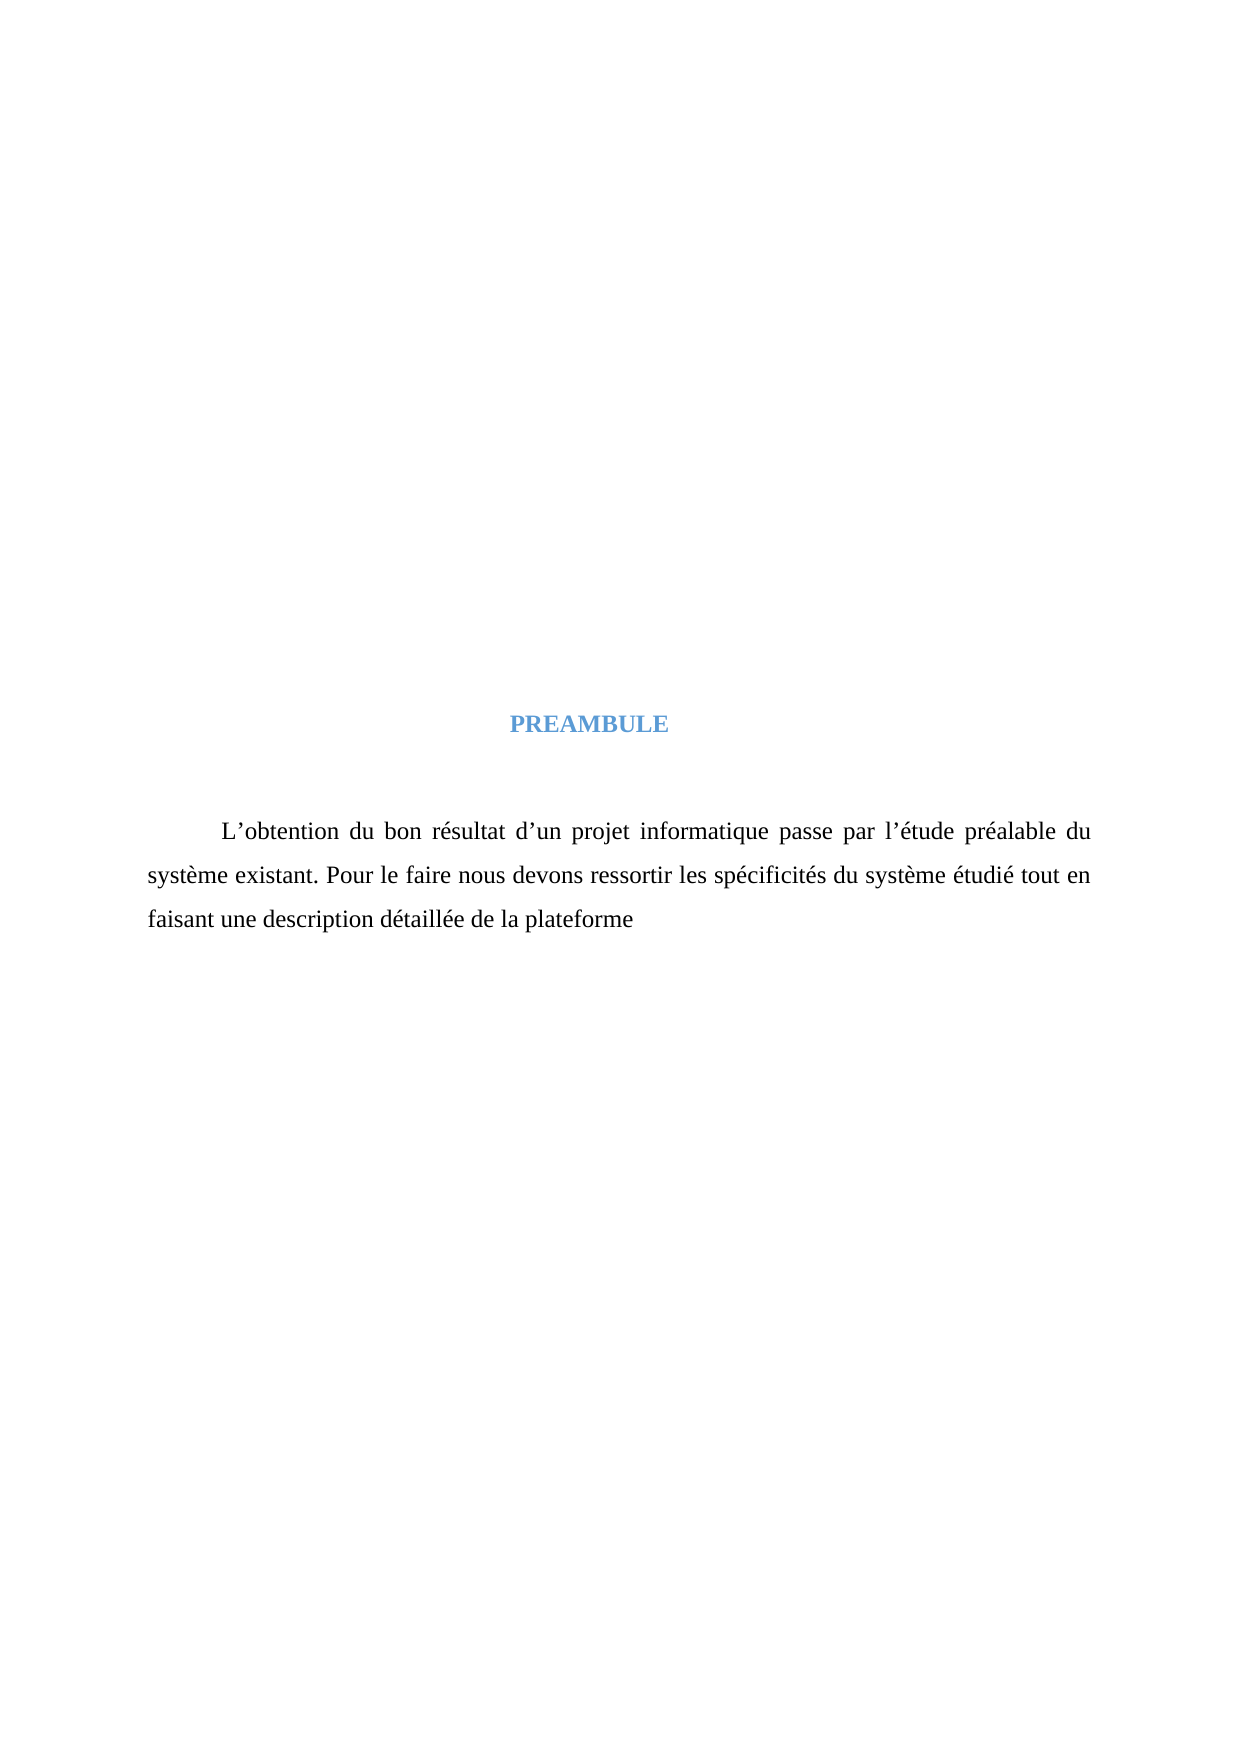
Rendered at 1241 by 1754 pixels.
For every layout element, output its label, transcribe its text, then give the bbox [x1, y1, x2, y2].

text L’obtention du bon résultat d’un projet informatique passe par l’étude préalable du système existant. Pour le faire nous devons ressortir les spécificités du système étudié tout en faisant une description détaillée de la plateforme [147, 816, 1093, 932]
text PREAMBULE [147, 709, 1093, 737]
